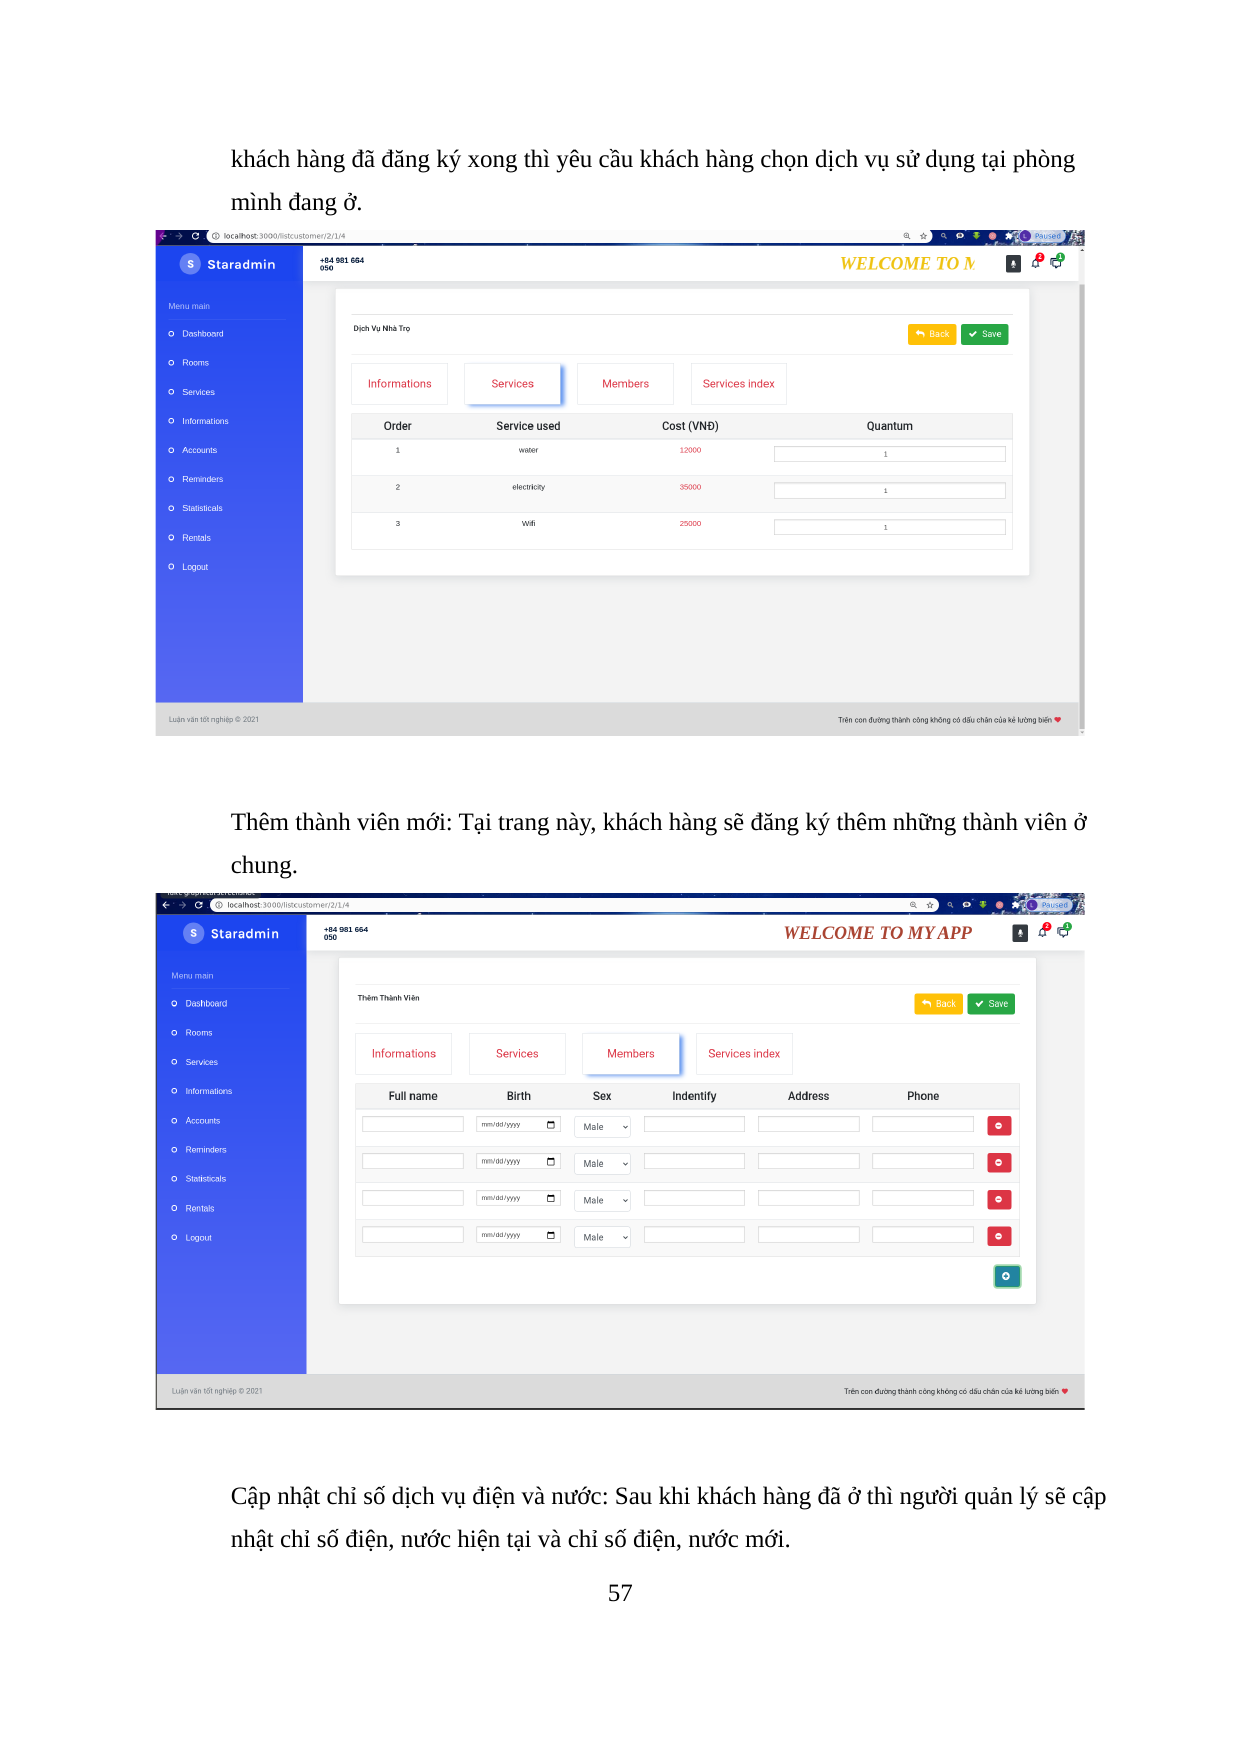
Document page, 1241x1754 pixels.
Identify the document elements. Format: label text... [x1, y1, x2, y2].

text Thêm thành viên mới: Tại trang này, khách hàng sẽ đăng ký thêm những thành viên ở chung. [231, 807, 1122, 879]
picture [155, 893, 1085, 1410]
text Cập nhật chỉ số dịch vụ điện và nước: Sau khi khách hàng đã ở thì người quản lý sẽ cập nhật chỉ số điện, nước hiện tại và chỉ số điện, nước mới. [231, 1481, 1122, 1553]
picture [155, 230, 1085, 736]
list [193, 144, 1122, 216]
